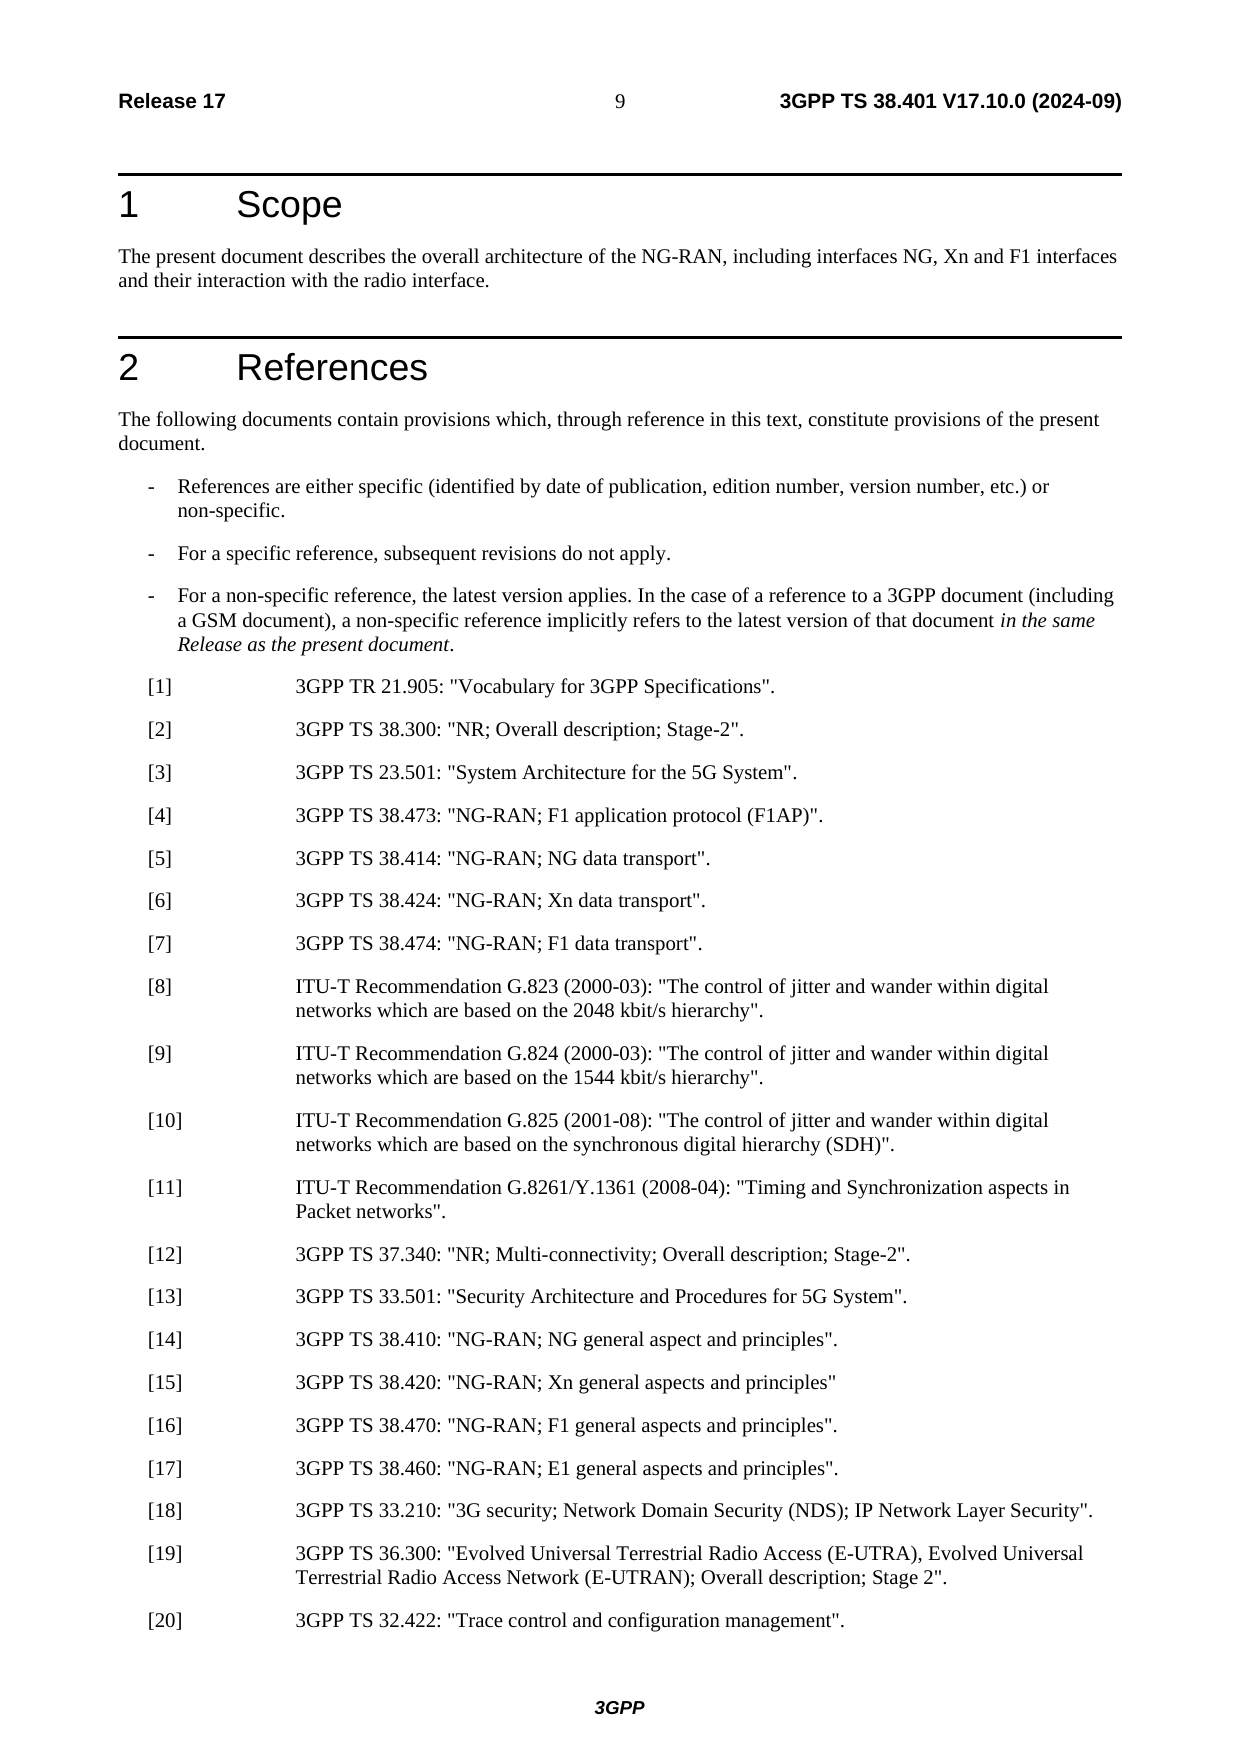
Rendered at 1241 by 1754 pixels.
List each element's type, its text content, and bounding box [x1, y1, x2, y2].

text [13] 3GPP TS 33.501: "Security Architecture and Procedures for 5G System". [148, 1284, 1122, 1308]
text - For a specific reference, subsequent revisions do not apply. [148, 541, 1122, 565]
text [18] 3GPP TS 33.210: "3G security; Network Domain Security (NDS); IP Network Layer Security". [148, 1498, 1122, 1522]
text [19] 3GPP TS 36.300: "Evolved Universal Terrestrial Radio Access (E-UTRA), Evolved Universal Terrestrial Radio Access Network (E-UTRAN); Overall description; Stage 2". [148, 1541, 1122, 1589]
text [5] 3GPP TS 38.414: "NG-RAN; NG data transport". [148, 846, 1122, 870]
text [12] 3GPP TS 37.340: "NR; Multi-connectivity; Overall description; Stage-2". [148, 1242, 1122, 1266]
text - For a non-specific reference, the latest version applies. In the case of a reference to a 3GPP document (including a GSM document), a non-specific reference implicitly refers to the latest version of that document in the same Release as the present document. [148, 583, 1122, 656]
text [7] 3GPP TS 38.474: "NG-RAN; F1 data transport". [148, 931, 1122, 955]
text [6] 3GPP TS 38.424: "NG-RAN; Xn data transport". [148, 888, 1122, 912]
subtitle 2 References [118, 339, 1122, 388]
text [11] ITU-T Recommendation G.8261/Y.1361 (2008-04): "Timing and Synchronization aspects in Packet networks". [148, 1175, 1122, 1223]
text [9] ITU-T Recommendation G.824 (2000-03): "The control of jitter and wander within digital networks which are based on the 1544 kbit/s hierarchy". [148, 1041, 1122, 1089]
text [14] 3GPP TS 38.410: "NG-RAN; NG general aspect and principles". [148, 1327, 1122, 1351]
text [15] 3GPP TS 38.420: "NG-RAN; Xn general aspects and principles" [148, 1370, 1122, 1394]
text [20] 3GPP TS 32.422: "Trace control and configuration management". [148, 1608, 1122, 1632]
text [2] 3GPP TS 38.300: "NR; Overall description; Stage-2". [148, 717, 1122, 741]
text [16] 3GPP TS 38.470: "NG-RAN; F1 general aspects and principles". [148, 1413, 1122, 1437]
text [1] 3GPP TR 21.905: "Vocabulary for 3GPP Specifications". [148, 674, 1122, 698]
subtitle 1 Scope [118, 176, 1122, 225]
text [3] 3GPP TS 23.501: "System Architecture for the 5G System". [148, 760, 1122, 784]
text The present document describes the overall architecture of the NG-RAN, including interfaces NG, Xn and F1 interfaces and their interaction with the radio interface. [118, 244, 1122, 292]
text - References are either specific (identified by date of publication, edition number, version number, etc.) or non-specific. [148, 474, 1122, 522]
text [17] 3GPP TS 38.460: "NG-RAN; E1 general aspects and principles". [148, 1456, 1122, 1480]
text [4] 3GPP TS 38.473: "NG-RAN; F1 application protocol (F1AP)". [148, 803, 1122, 827]
text [8] ITU-T Recommendation G.823 (2000-03): "The control of jitter and wander within digital networks which are based on the 2048 kbit/s hierarchy". [148, 974, 1122, 1022]
text [10] ITU-T Recommendation G.825 (2001-08): "The control of jitter and wander within digital networks which are based on the synchronous digital hierarchy (SDH)". [148, 1108, 1122, 1156]
text The following documents contain provisions which, through reference in this text, constitute provisions of the present document. [118, 407, 1122, 455]
